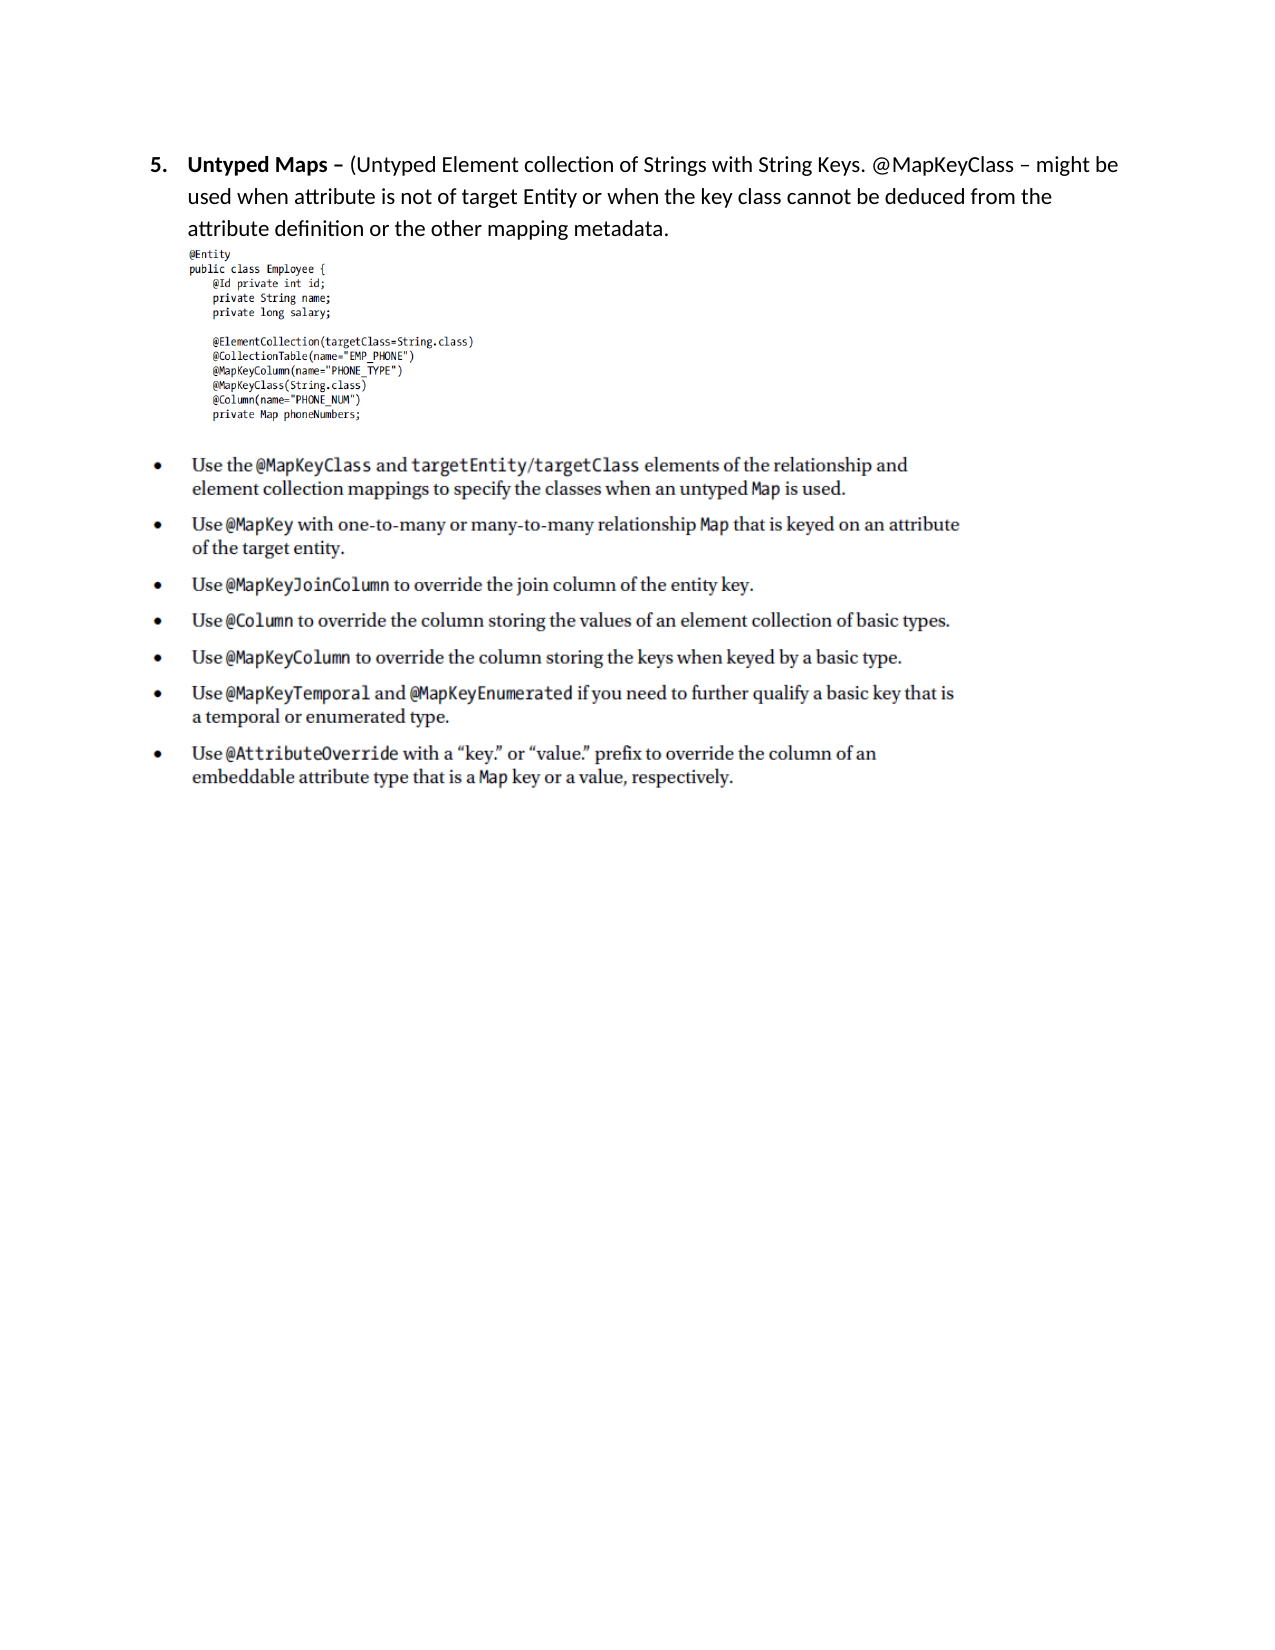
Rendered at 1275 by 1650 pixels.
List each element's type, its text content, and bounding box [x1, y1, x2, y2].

picture [150, 448, 983, 800]
picture [187, 246, 478, 424]
list Untyped Maps – (Untyped Element collection of Strings with String Keys. @MapKeyClass – might be used when attribute is not of target Entity or when the key class cannot be deduced from the attribute definition or the other mapping metadata. [150, 150, 1125, 242]
